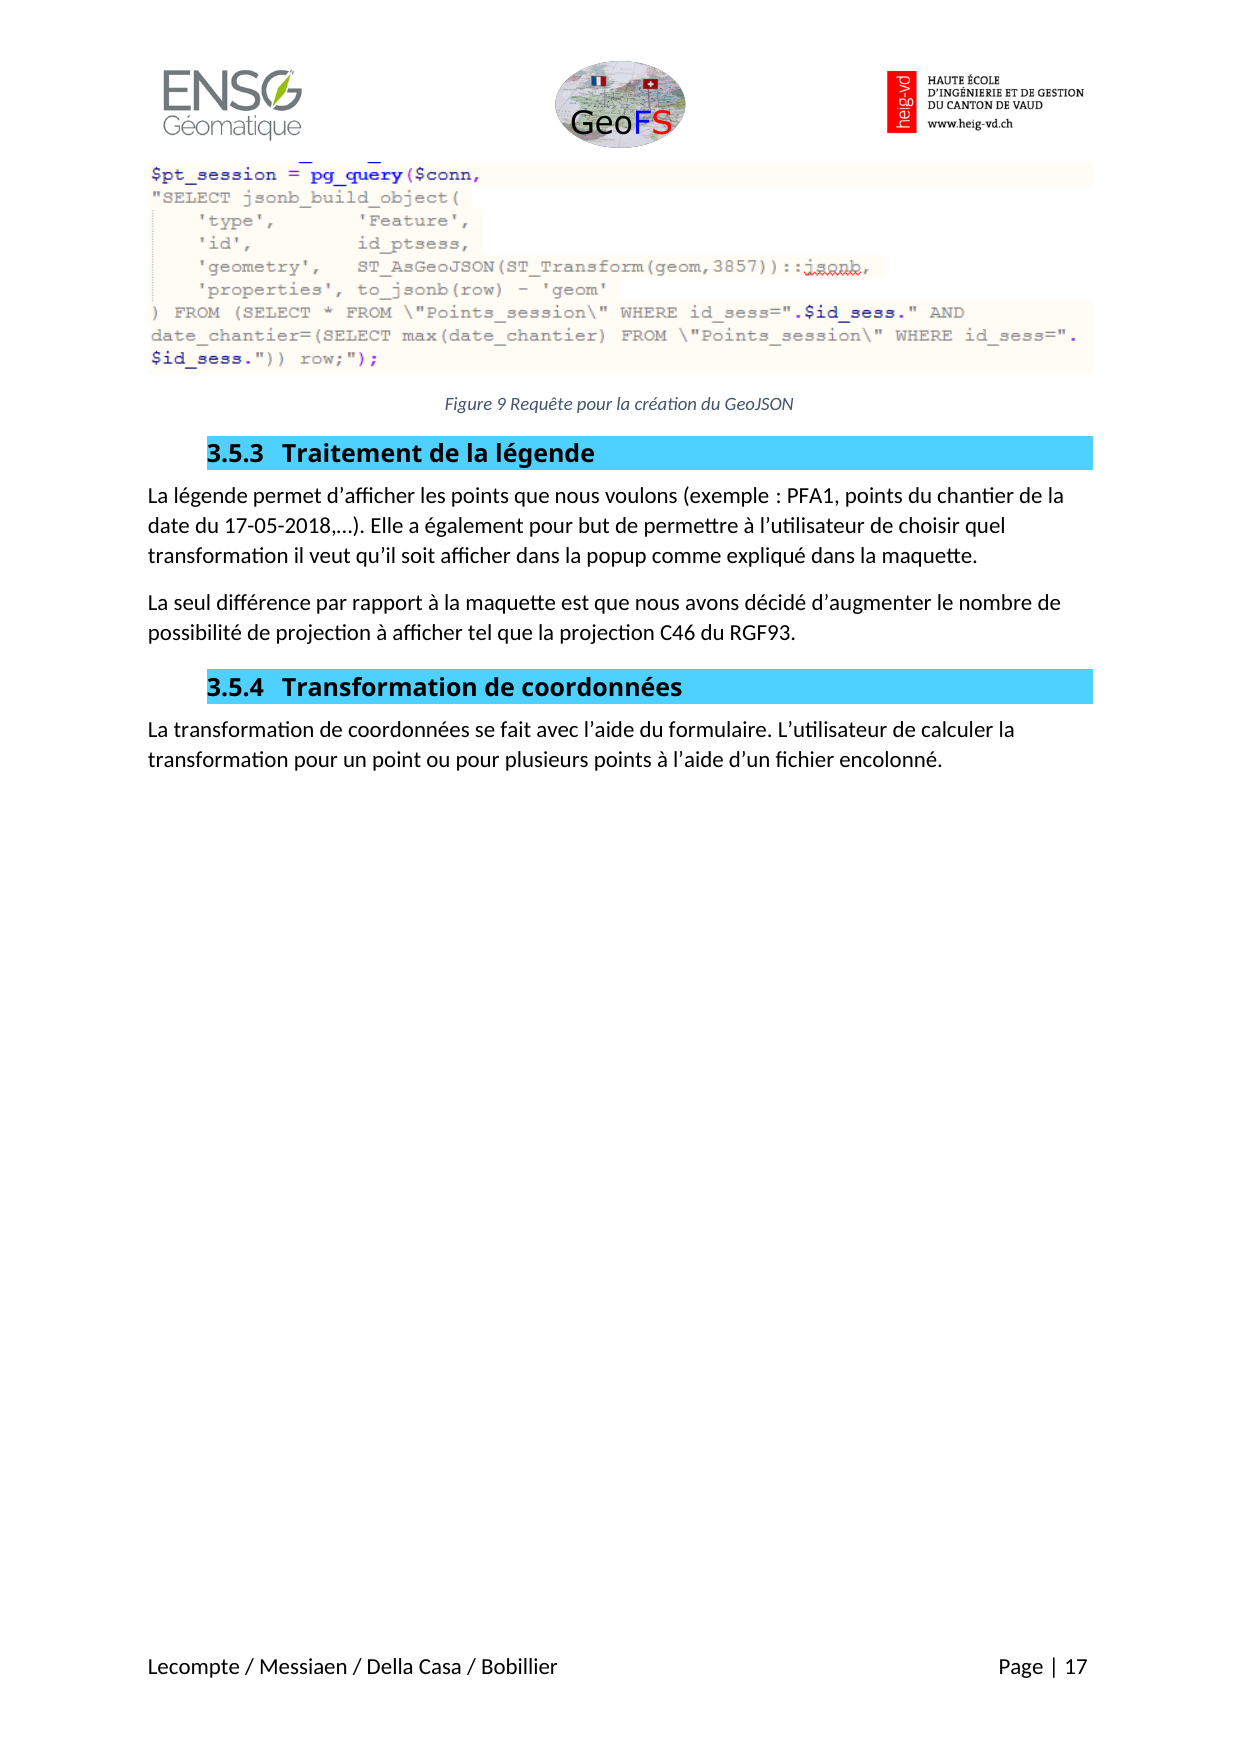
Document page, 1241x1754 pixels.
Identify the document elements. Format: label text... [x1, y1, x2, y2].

picture [551, 59, 689, 148]
text La légende permet d’afficher les points que nous voulons (exemple : PFA1, points du chantier de la date du 17-05-2018,…). Elle a également pour but de permettre à l’utilisateur de choisir quel transformation il veut qu’il soit afficher dans la popup comme expliqué dans la maquette. [148, 481, 1093, 569]
subtitle Transformation de coordonnées [207, 669, 1093, 704]
subtitle Traitement de la légende [207, 436, 1093, 470]
text La seul différence par rapport à la maquette est que nous avons décidé d’augmenter le nombre de possibilité de projection à afficher tel que la projection C46 du RGF93. [148, 588, 1093, 647]
picture [147, 162, 1093, 374]
text La transformation de coordonnées se fait avec l’aide du formulaire. L’utilisateur de calculer la transformation pour un point ou pour plusieurs points à l’aide d’un fichier encolonné. [148, 715, 1093, 773]
picture [877, 59, 1093, 148]
picture [147, 59, 318, 148]
text Figure 9 Requête pour la création du GeoJSON [148, 392, 1093, 415]
